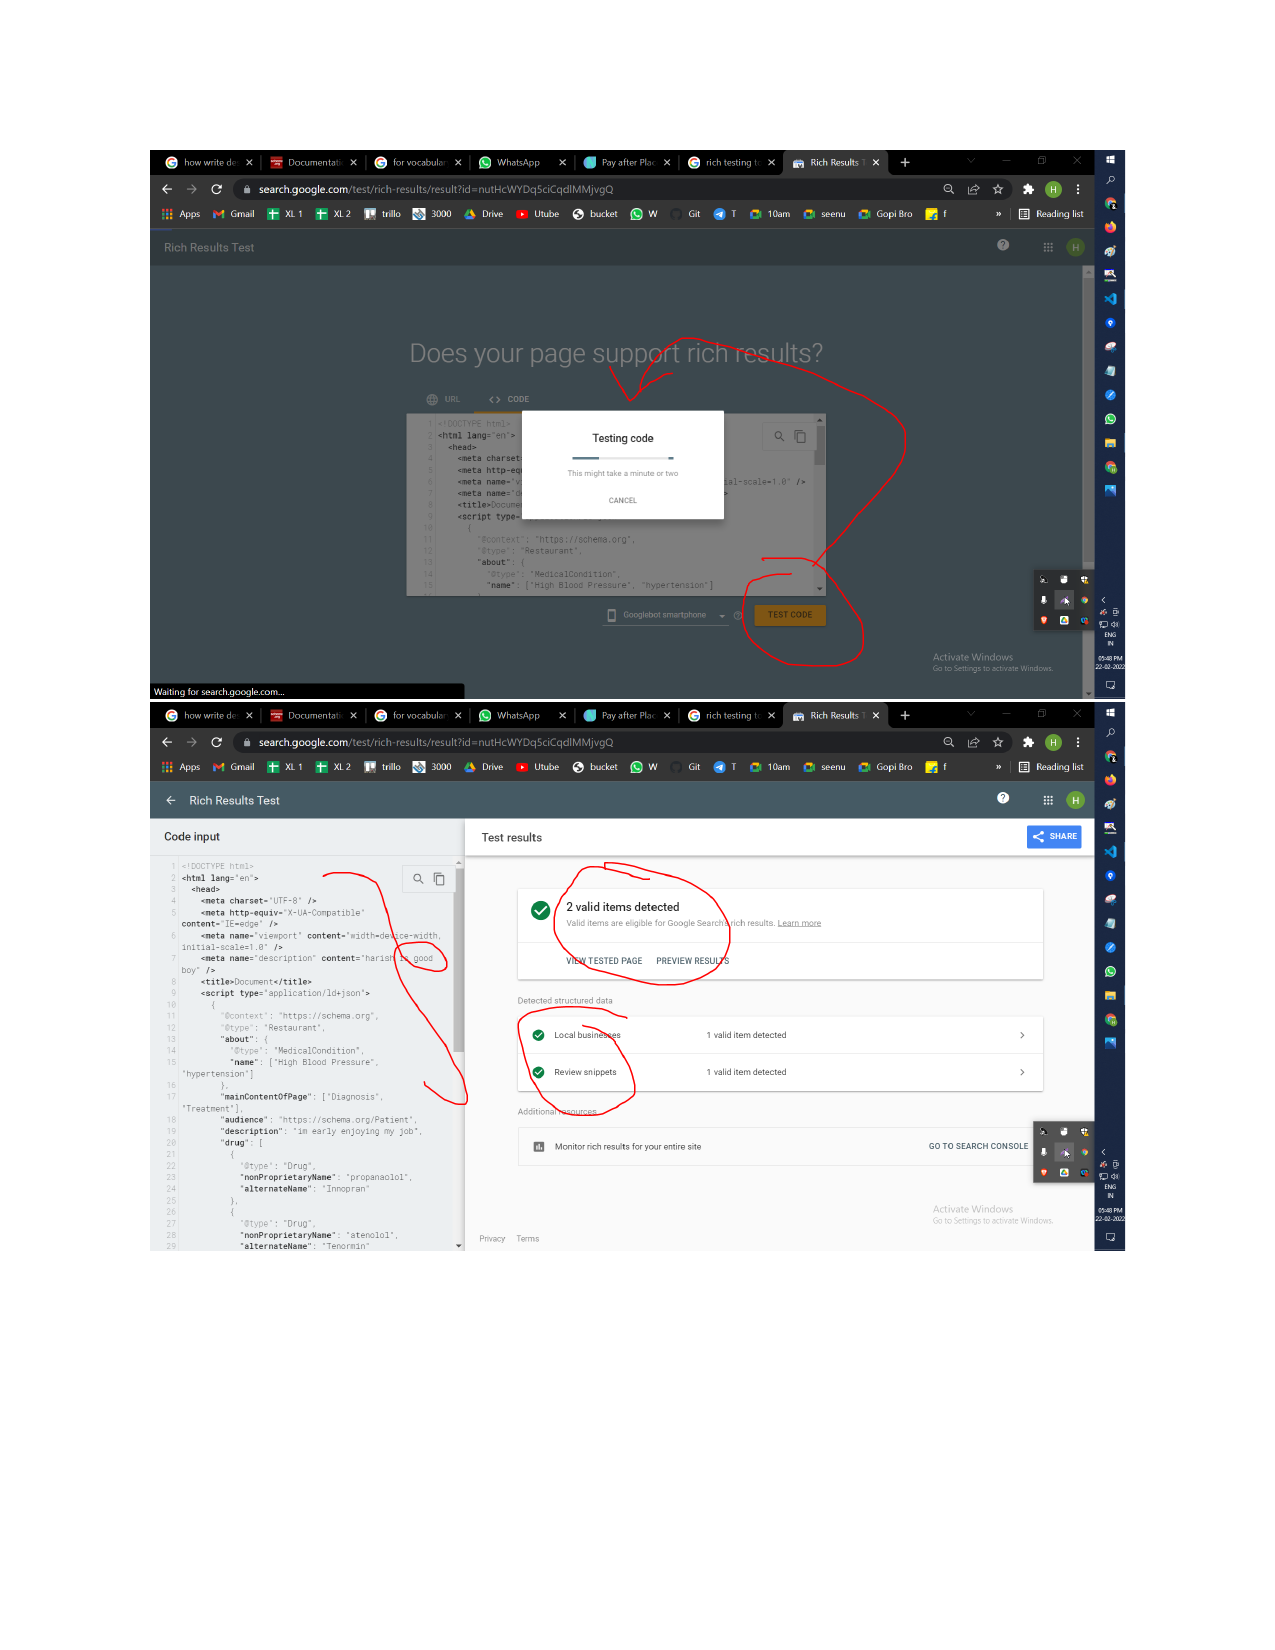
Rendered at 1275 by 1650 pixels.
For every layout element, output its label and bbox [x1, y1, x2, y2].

picture [150, 702, 1125, 1251]
picture [150, 150, 1125, 699]
